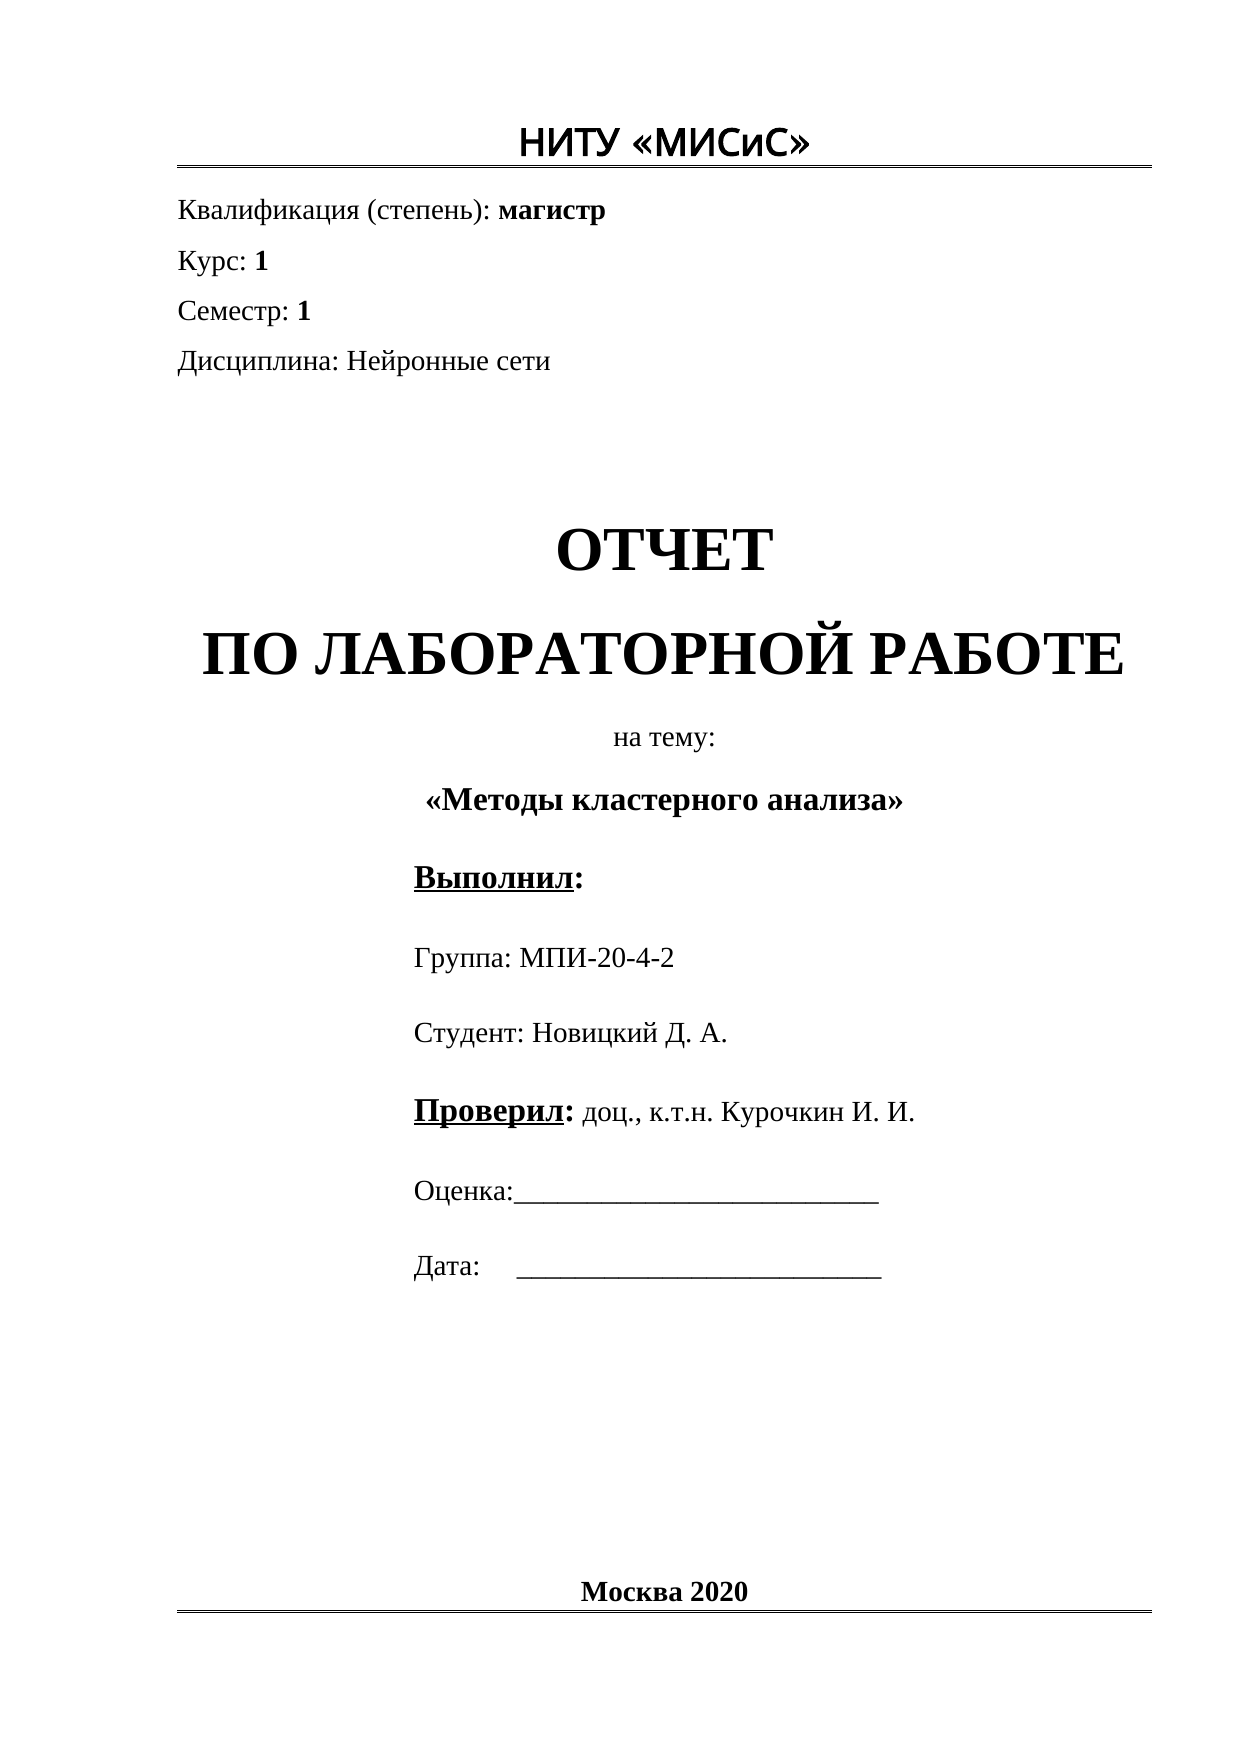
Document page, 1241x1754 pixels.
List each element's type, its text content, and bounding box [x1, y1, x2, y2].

text Выполнил: [177, 857, 1152, 896]
text Дисциплина: Нейронные сети [177, 343, 1152, 377]
text ОТЧЕТ [177, 512, 1152, 584]
text Квалификация (степень): магистр [177, 192, 1152, 226]
text Проверил: доц., к.т.н. Курочкин И. И. [177, 1090, 1152, 1129]
text Студент: Новицкий Д. А. [177, 1015, 1152, 1048]
text Дата: _________________________ [177, 1248, 1152, 1282]
text «Методы кластерного анализа» [177, 779, 1152, 817]
text на тему: [177, 719, 1152, 753]
text Группа: МПИ-20-4-2 [177, 940, 1152, 973]
text Курс: 1 [177, 243, 1152, 276]
text Семестр: 1 [177, 293, 1152, 327]
text Оценка:_________________________ [177, 1173, 1152, 1206]
text НИТУ «МИСиС» [177, 118, 1152, 165]
text Москва 2020 [177, 1574, 1152, 1610]
text ПО ЛАБОРАТОРНОЙ РАБОТЕ [177, 616, 1152, 688]
